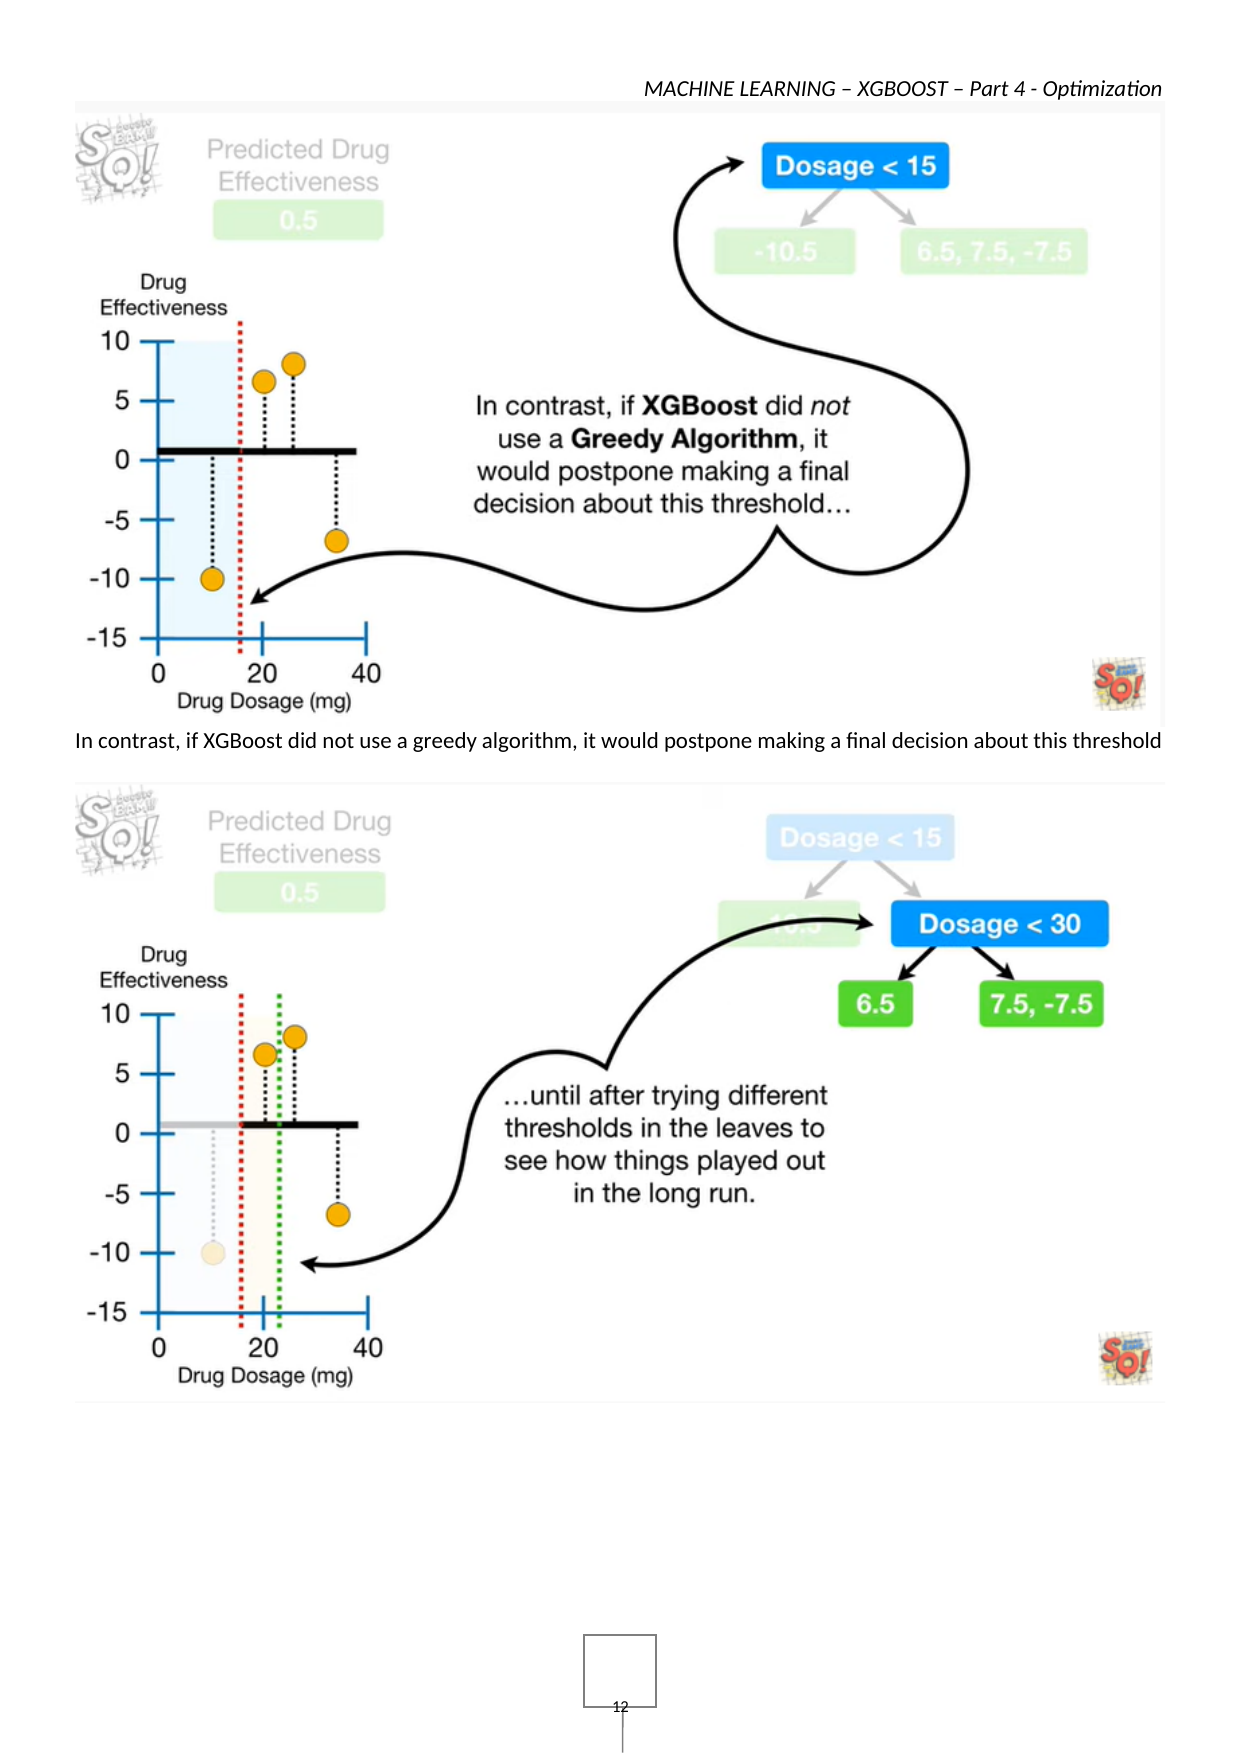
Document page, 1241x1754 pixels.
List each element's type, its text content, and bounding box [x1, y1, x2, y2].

picture [75, 782, 1166, 1403]
text In contrast, if XGBoost did not use a greedy algorithm, it would postpone making a final decision about this threshold [75, 727, 1165, 754]
picture [75, 101, 1166, 727]
